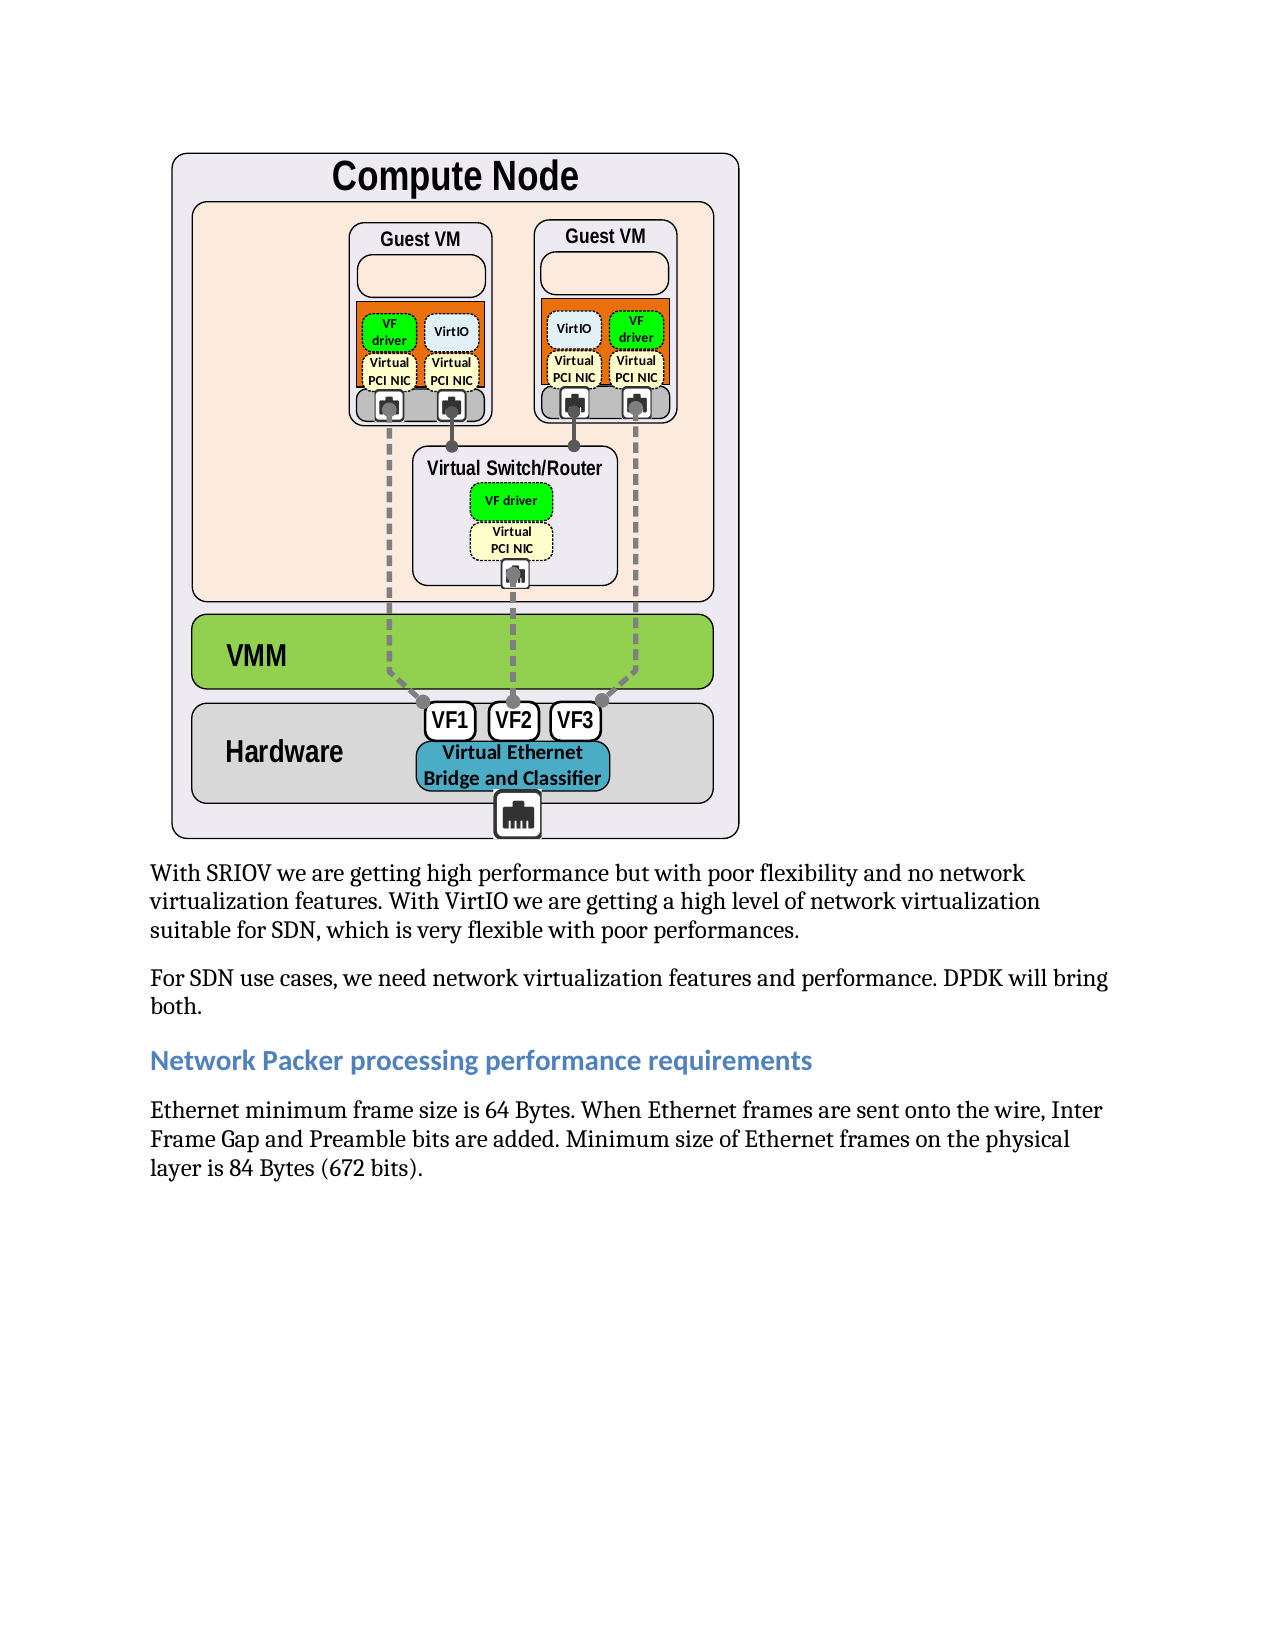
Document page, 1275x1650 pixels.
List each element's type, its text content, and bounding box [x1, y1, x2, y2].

text With SRIOV we are getting high performance but with poor flexibility and no network virtualization features. With VirtIO we are getting a high level of network virtualization suitable for SDN, which is very flexible with poor performances. [150, 858, 1125, 945]
subtitle Network Packer processing performance requirements [150, 1042, 1125, 1077]
text Ethernet minimum frame size is 64 Bytes. When Ethernet frames are sent onto the wire, Inter Frame Gap and Preamble bits are added. Minimum size of Ethernet frames on the physical layer is 84 Bytes (672 bits). [150, 1096, 1125, 1182]
text For SDN use cases, we need network virtualization features and performance. DPDK will bring both. [150, 963, 1125, 1021]
